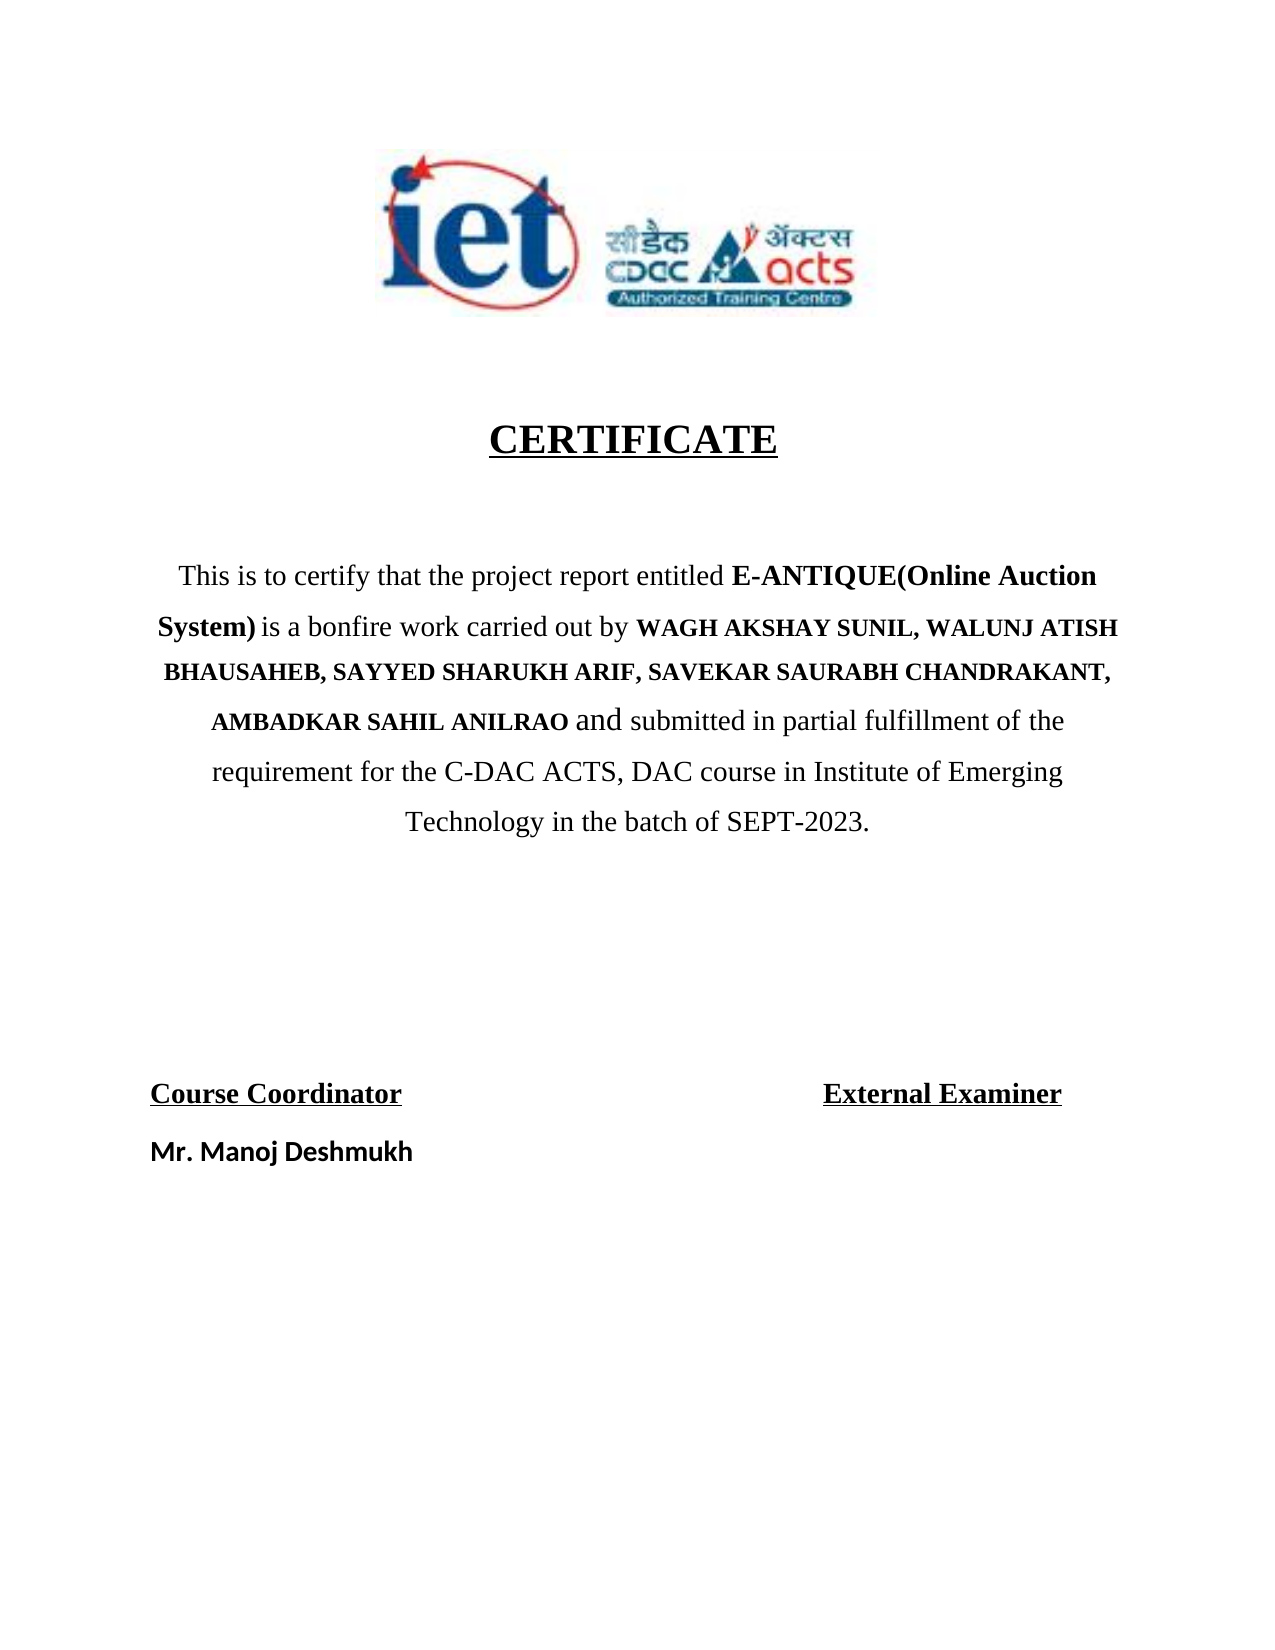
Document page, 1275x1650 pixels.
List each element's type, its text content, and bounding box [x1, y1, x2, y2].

text Course Coordinator External Examiner [150, 1076, 1125, 1109]
picture [375, 149, 878, 317]
text CERTIFICATE [150, 414, 1117, 462]
text This is to certify that the project report entitled E-ANTIQUE(Online Auction System) is a bonfire work carried out by WAGH AKSHAY SUNIL, WALUNJ ATISH BHAUSAHEB, SAYYED SHARUKH ARIF, SAVEKAR SAURABH CHANDRAKANT, [150, 558, 1125, 685]
text AMBADKAR SAHIL ANILRAO and submitted in partial fulfillment of the requirement for the C-DAC ACTS, DAC course in Institute of Emerging Technology in the batch of SEPT-2023. [150, 700, 1125, 837]
text Mr. Manoj Deshmukh [150, 1133, 1125, 1169]
